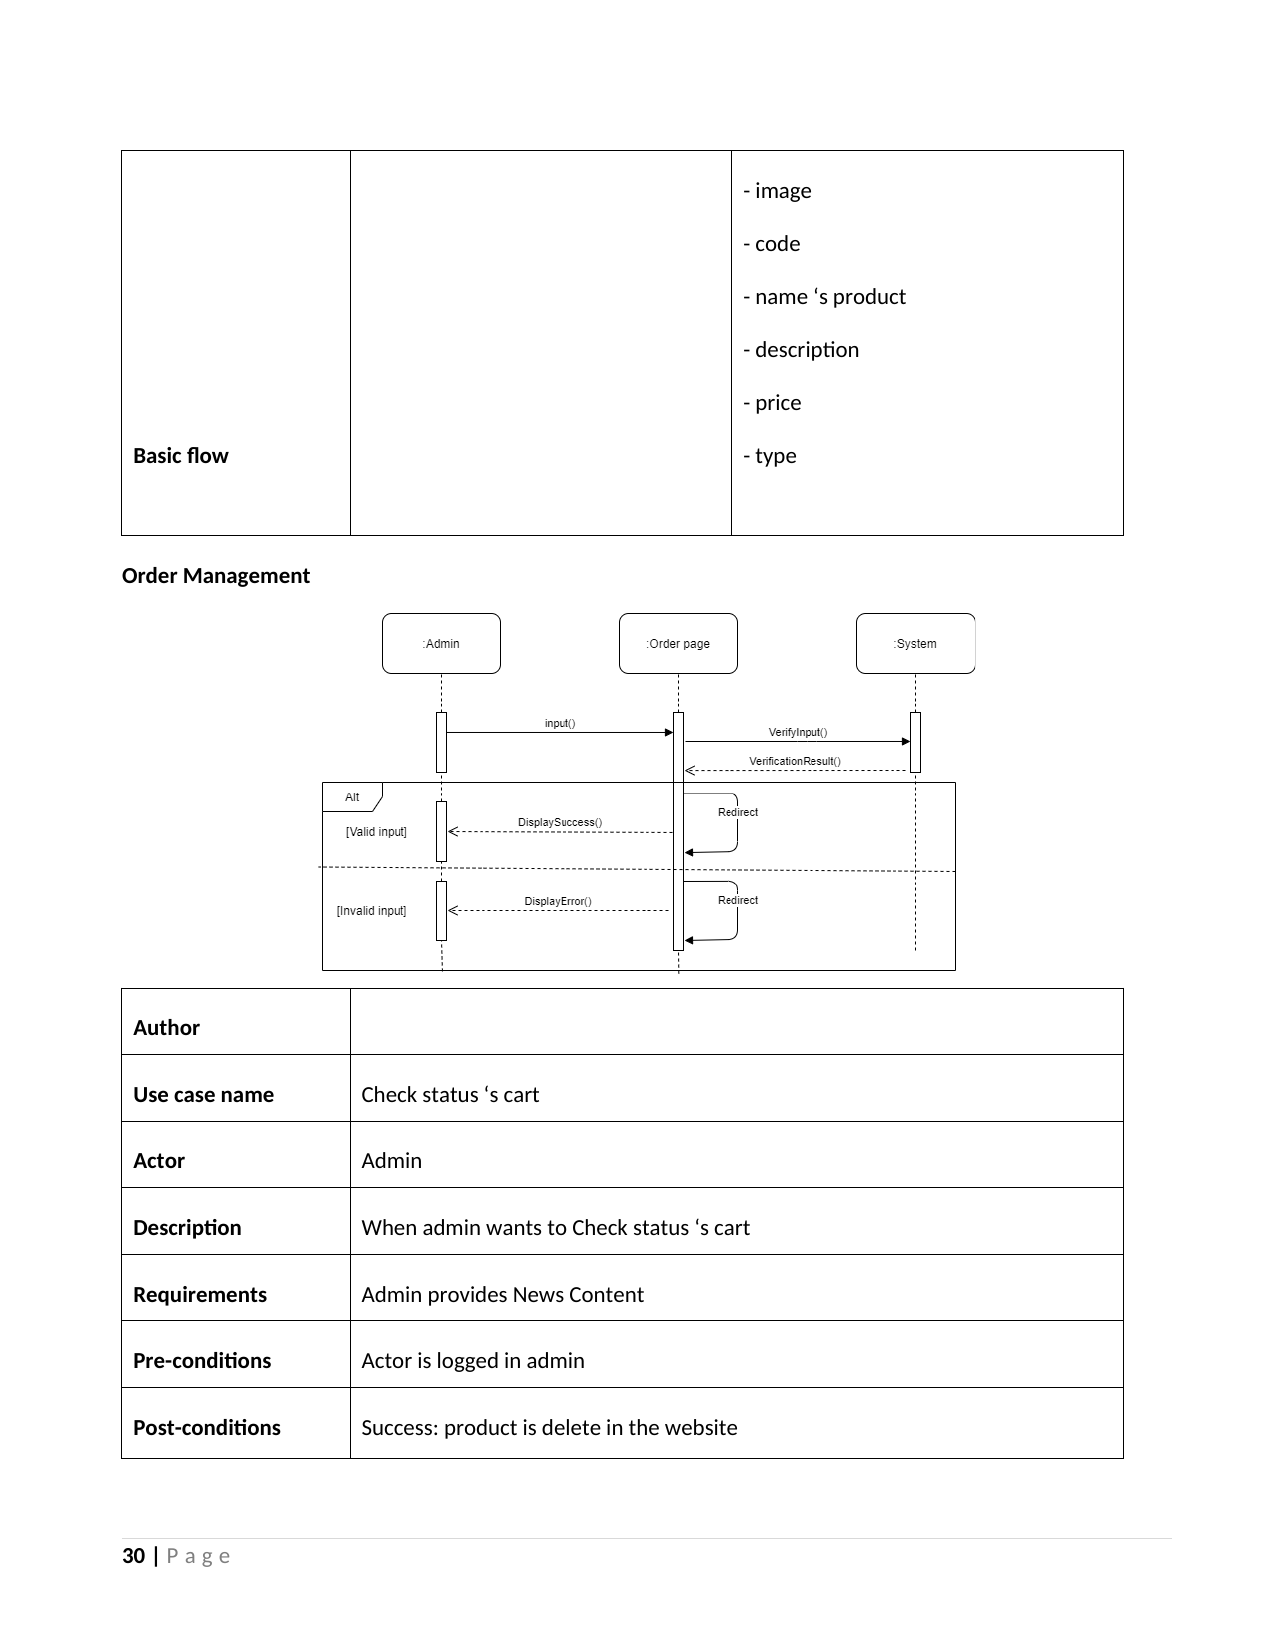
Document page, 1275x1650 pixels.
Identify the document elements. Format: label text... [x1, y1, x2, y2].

table_cell Admin [351, 1122, 1123, 1187]
table_cell When admin wants to Check status ‘s cart [351, 1188, 1123, 1254]
picture [318, 613, 976, 975]
table_cell Success: product is delete in the website [351, 1388, 1123, 1458]
table_header [351, 989, 1123, 1054]
text Order Management [122, 561, 1172, 589]
table_cell Description [122, 1188, 350, 1254]
table_cell Post-conditions [122, 1388, 350, 1458]
table_cell Use case name [122, 1055, 350, 1121]
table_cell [351, 151, 731, 535]
table_cell Check status ‘s cart [351, 1055, 1123, 1121]
table_header Author [122, 989, 350, 1054]
table_cell Pre-conditions [122, 1321, 350, 1387]
table_cell Admin provides News Content [351, 1255, 1123, 1320]
table_cell Requirements [122, 1255, 350, 1320]
table_cell Actor [122, 1122, 350, 1187]
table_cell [732, 151, 1123, 535]
table_cell Actor is logged in admin [351, 1321, 1123, 1387]
